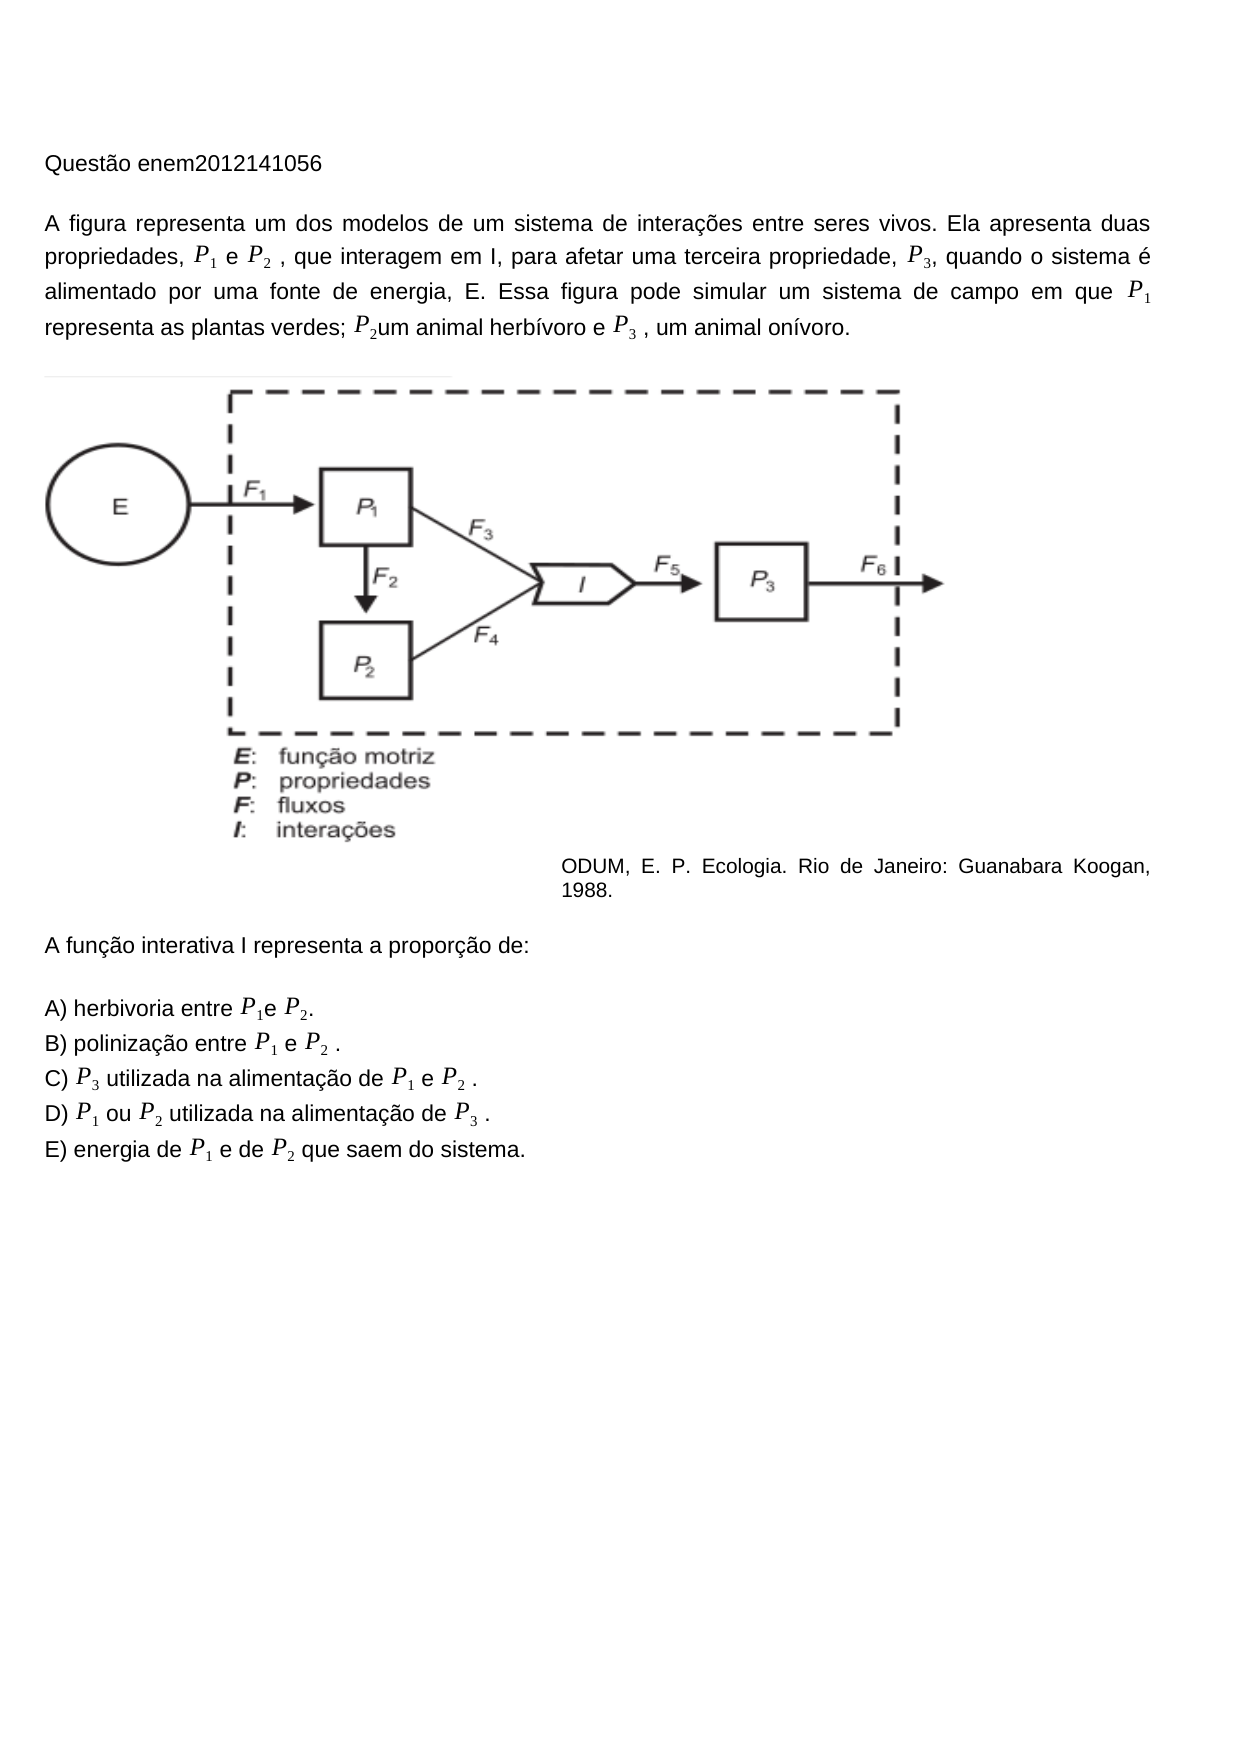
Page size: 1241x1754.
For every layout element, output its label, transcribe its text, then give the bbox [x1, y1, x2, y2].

text A figura representa um dos modelos de um sistema de interações entre seres vivos. Ela apresenta duas propriedades, e , que interagem em I, para afetar uma terceira propriedade, , quando o sistema é alimentado por uma fonte de energia, E. Essa figura pode simular um sistema de campo em que representa as plantas verdes; um animal herbívoro e , um animal onívoro. [44, 210, 1151, 342]
text Questão enem2012141056 [44, 150, 1151, 176]
text B) polinização entre e . [44, 1027, 1151, 1059]
text C) utilizada na alimentação de e . [44, 1063, 1151, 1094]
text A) herbivoria entre e . [44, 992, 1151, 1024]
text D) ou utilizada na alimentação de . [44, 1098, 1151, 1129]
text E) energia de e de que saem do sistema. [44, 1133, 1151, 1164]
text A função interativa I representa a proporção de: [44, 932, 1151, 958]
text ODUM, E. P. Ecologia. Rio de Janeiro: Guanabara Koogan, 1988. [561, 854, 1151, 902]
picture [44, 376, 952, 850]
